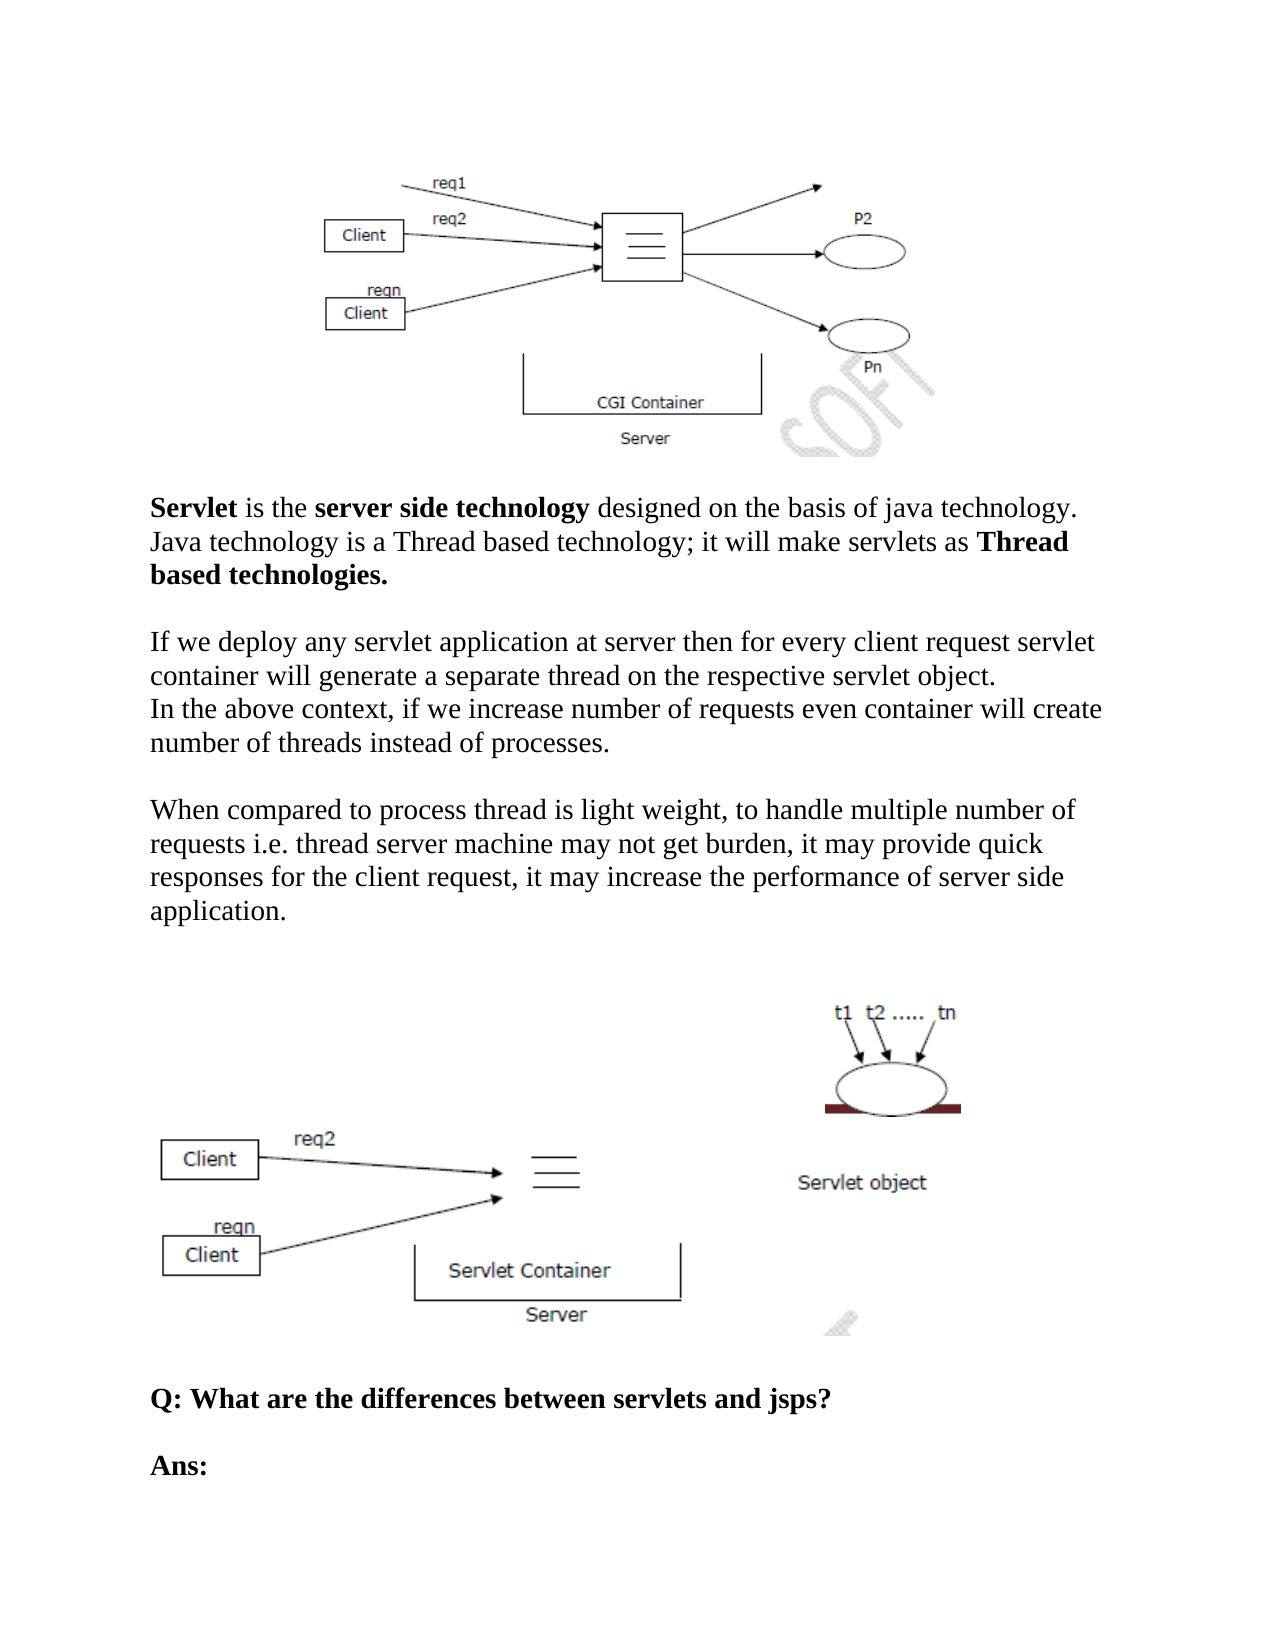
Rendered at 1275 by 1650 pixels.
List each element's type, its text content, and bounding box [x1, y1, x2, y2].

text In the above context, if we increase number of requests even container will create number of threads instead of processes. [150, 692, 1125, 759]
picture [300, 150, 961, 457]
text Q: What are the differences between servlets and jsps? [150, 1381, 1125, 1414]
text If we deploy any servlet application at server then for every client request servlet container will generate a separate thread on the respective servlet object. [150, 624, 1125, 692]
text Servlet is the server side technology designed on the basis of java technology. Java technology is a Thread based technology; it will make servlets as Thread based technologies. [150, 490, 1125, 591]
picture [150, 993, 961, 1336]
text Ans: [150, 1448, 1125, 1482]
text When compared to process thread is light weight, to handle multiple number of requests i.e. thread server machine may not get burden, it may provide quick responses for the client request, it may increase the performance of server side application. [150, 792, 1125, 926]
